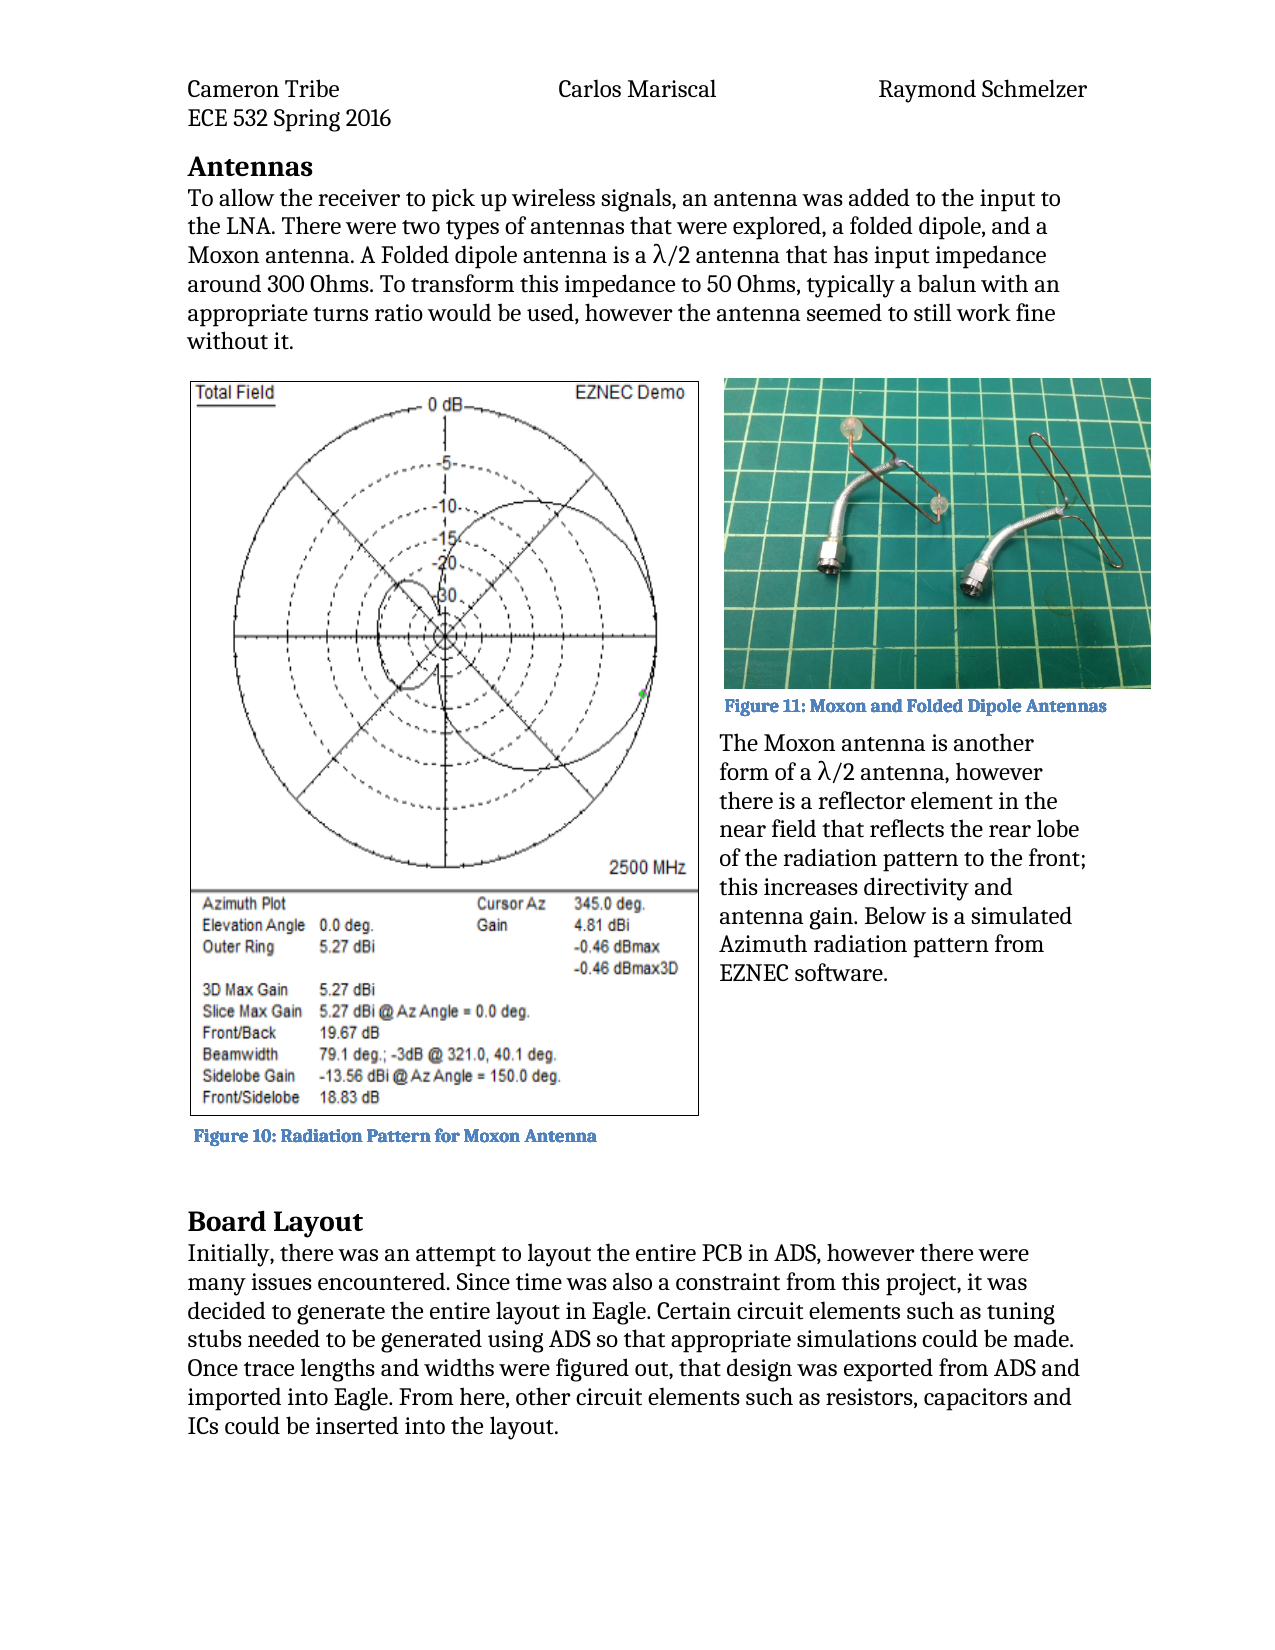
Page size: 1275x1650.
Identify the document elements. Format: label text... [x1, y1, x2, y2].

picture [191, 382, 698, 1115]
text To allow the receiver to pick up wireless signals, an antenna was added to the input to the LNA. There were two types of antennas that were explored, a folded dipole, and a Moxon antenna. A Folded dipole antenna is a λ/2 antenna that has input impedance around 300 Ohms. To transform this impedance to 50 Ohms, typically a balun with an appropriate turns ratio would be used, however the antenna seemed to still work fine without it. [187, 183, 1087, 356]
picture [724, 378, 1151, 689]
text Board Layout [187, 1206, 1087, 1239]
text Antennas [187, 150, 1087, 183]
text Initially, there was an attempt to layout the entire PCB in ADS, however there were many issues encountered. Since time was also a constraint from this project, it was decided to generate the entire layout in Eagle. Certain circuit elements such as tuning stubs needed to be generated using ADS so that appropriate simulations could be made. Once trace lengths and widths were figured out, that design was exported from ADS and imported into Eagle. From here, other circuit elements such as resistors, capacitors and ICs could be inserted into the layout. [187, 1239, 1087, 1440]
